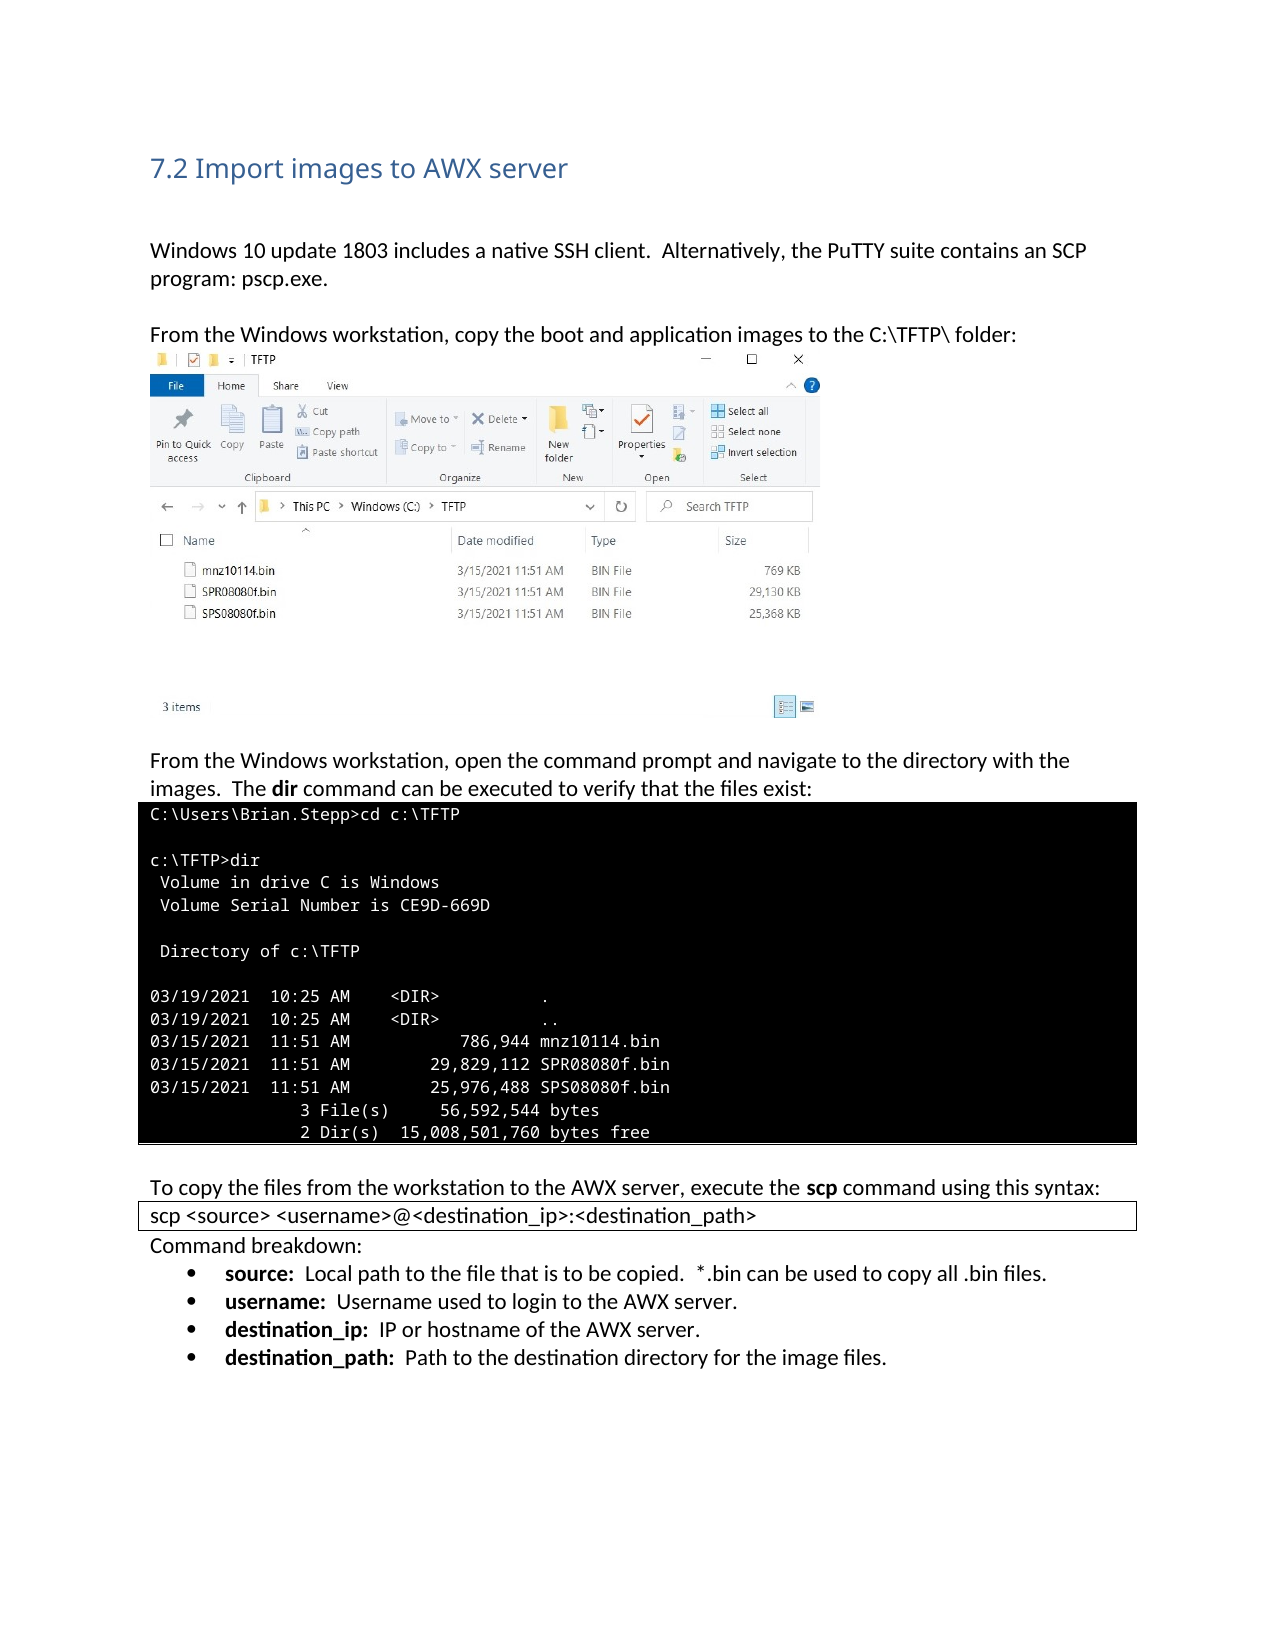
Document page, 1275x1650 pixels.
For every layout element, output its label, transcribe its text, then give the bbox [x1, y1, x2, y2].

text Command breakdown: [150, 1231, 1125, 1259]
list destination_path: Path to the destination directory for the image files. [187, 1343, 1125, 1371]
table_header scp <source> <username>@<destination_ip>:<destination_path> [139, 1202, 1136, 1230]
text From the Windows workstation, open the command prompt and navigate to the directory with the images. The dir command can be executed to verify that the files exist: [150, 746, 1125, 802]
list username: Username used to login to the AWX server. [187, 1287, 1125, 1315]
text From the Windows workstation, copy the boot and application images to the C:\TFTP\ folder: [150, 320, 1125, 348]
list source: Local path to the file that is to be copied. *.bin can be used to copy all .bin files. [187, 1259, 1125, 1287]
picture [150, 347, 821, 718]
text Windows 10 update 1803 includes a native SSH client. Alternatively, the PuTTY suite contains an SCP program: pscp.exe. [150, 236, 1125, 292]
text To copy the files from the workstation to the AWX server, execute the scp command using this syntax: [150, 1173, 1125, 1201]
subtitle 7.2 Import images to AWX server [150, 150, 1125, 187]
list destination_ip: IP or hostname of the AWX server. [187, 1315, 1125, 1343]
table_header C:\Users\Brian.Stepp>cd c:\TFTP c:\TFTP>dir Volume in drive C is Windows Volume Serial Number is CE9D-669D Directory of c:\TFTP 03/19/2021 10:25 AM <DIR> . 03/19/2021 10:25 AM <DIR> .. 03/15/2021 11:51 AM 786,944 mnz10114.bin 03/15/2021 11:51 AM 29,829,112 SPR08080f.bin 03/15/2021 11:51 AM 25,976,488 SPS08080f.bin 3 File(s) 56,592,544 bytes 2 Dir(s) 15,008,501,760 bytes free [139, 803, 1136, 1143]
